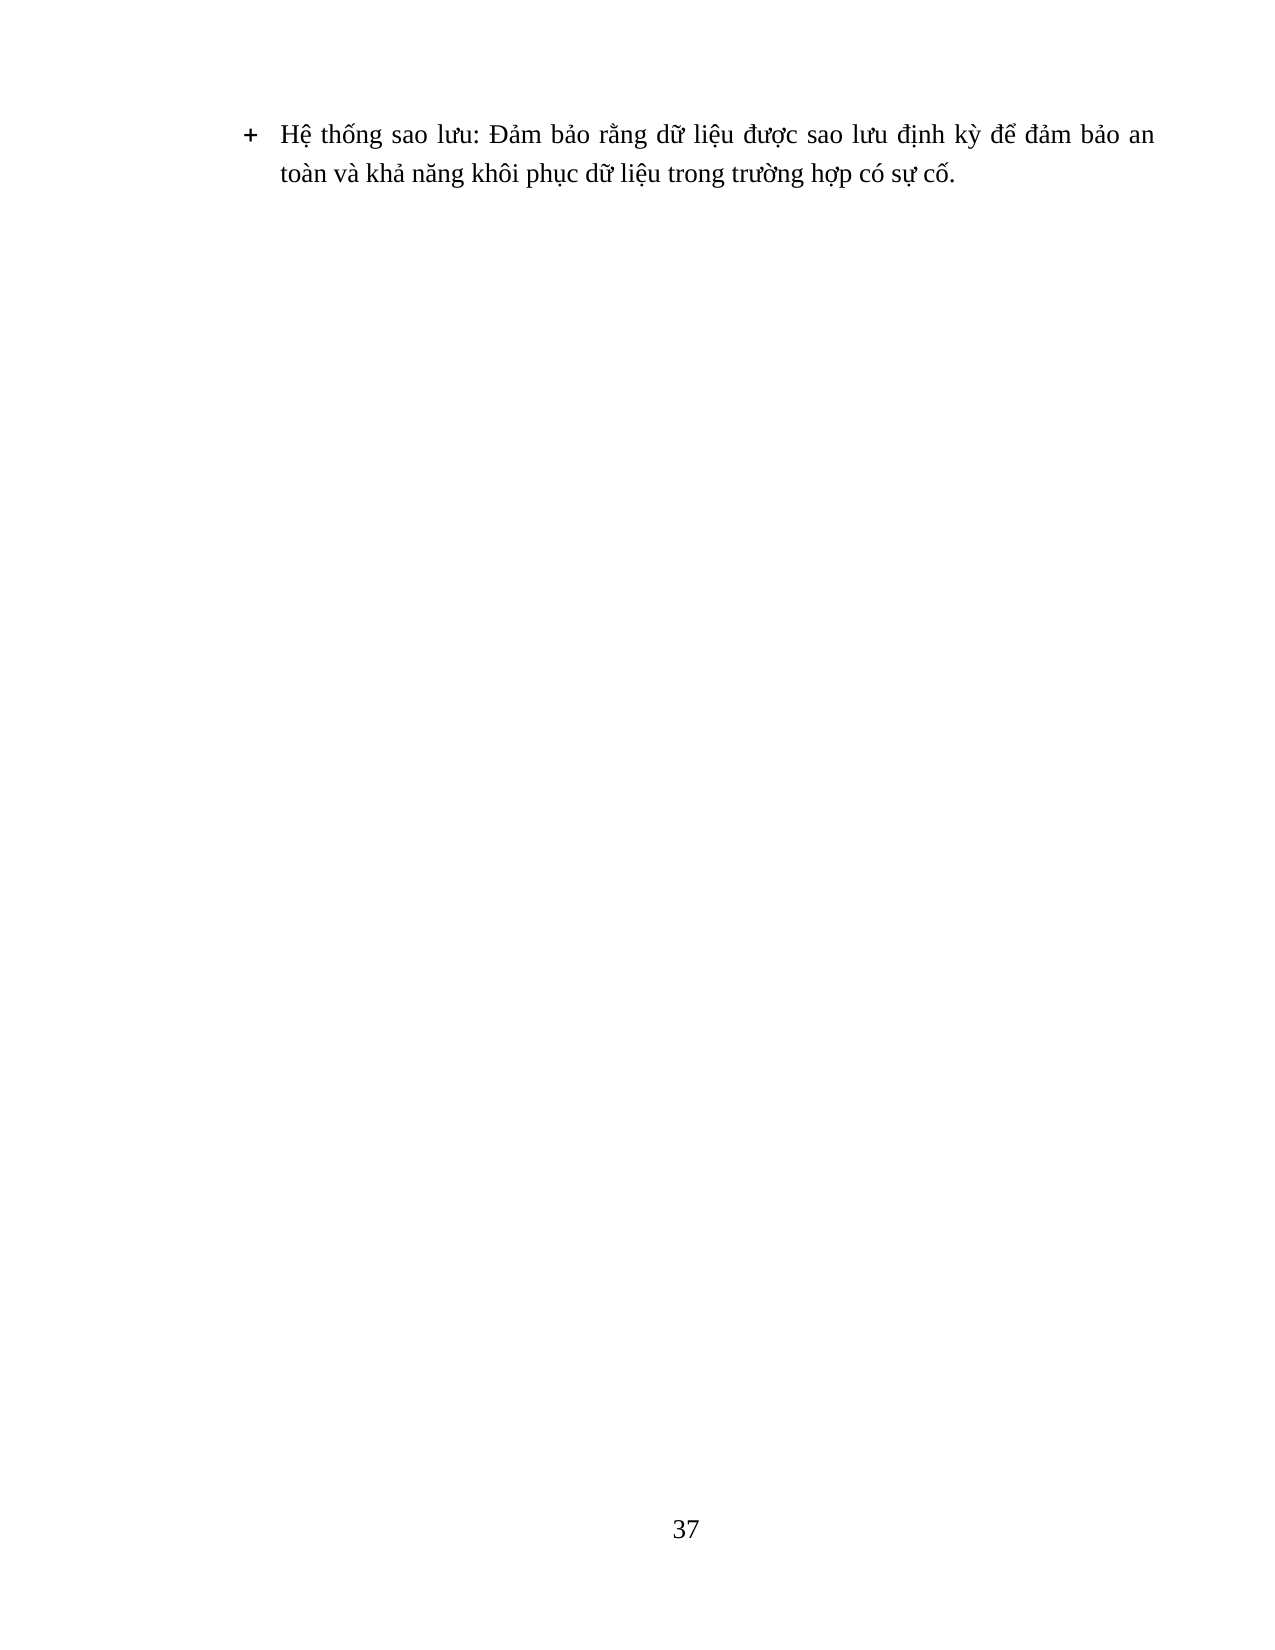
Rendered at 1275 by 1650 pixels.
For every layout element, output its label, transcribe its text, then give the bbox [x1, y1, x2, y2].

text Hệ thống sao lưu: Đảm bảo rằng dữ liệu được sao lưu định kỳ để đảm bảo an toàn và khả năng khôi phục dữ liệu trong trường hợp có sự cố. [243, 118, 1157, 188]
